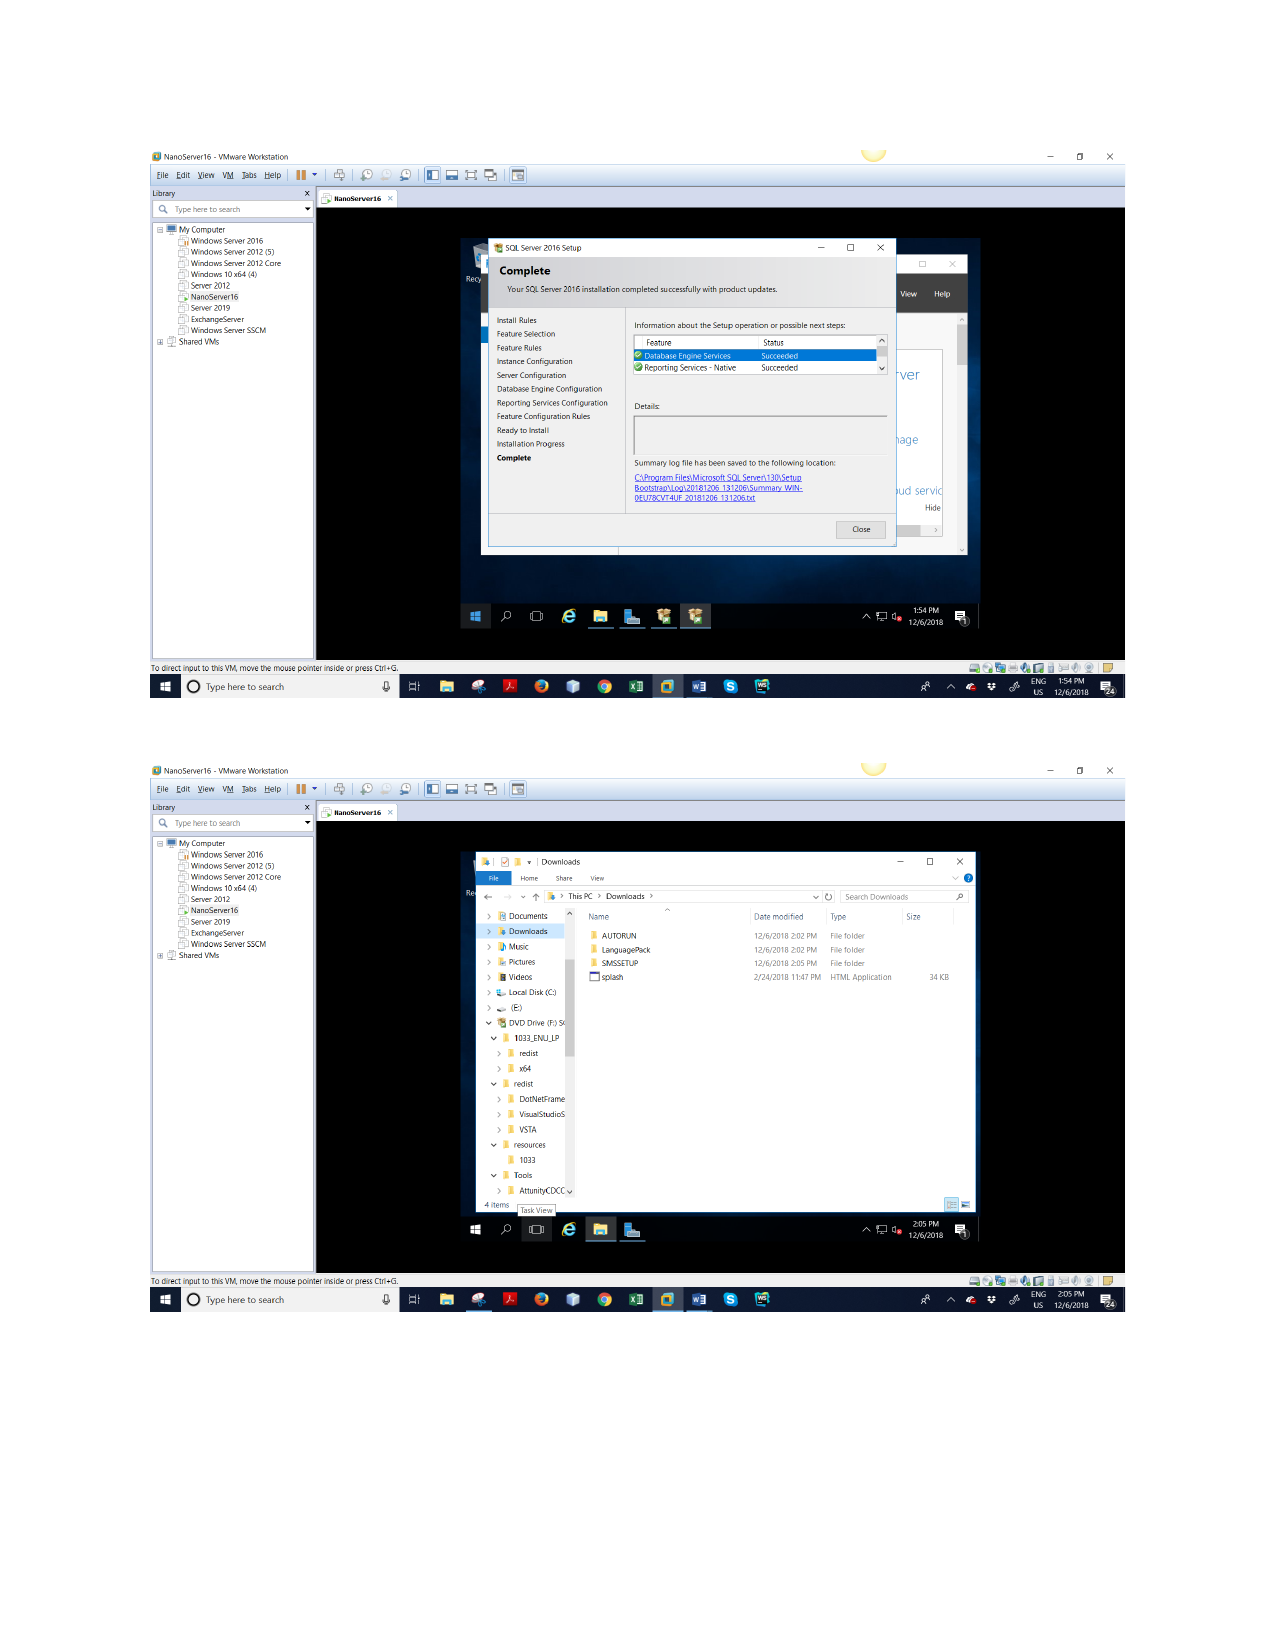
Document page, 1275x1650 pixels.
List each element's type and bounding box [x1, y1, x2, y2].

picture [150, 763, 1125, 1312]
picture [150, 150, 1125, 698]
